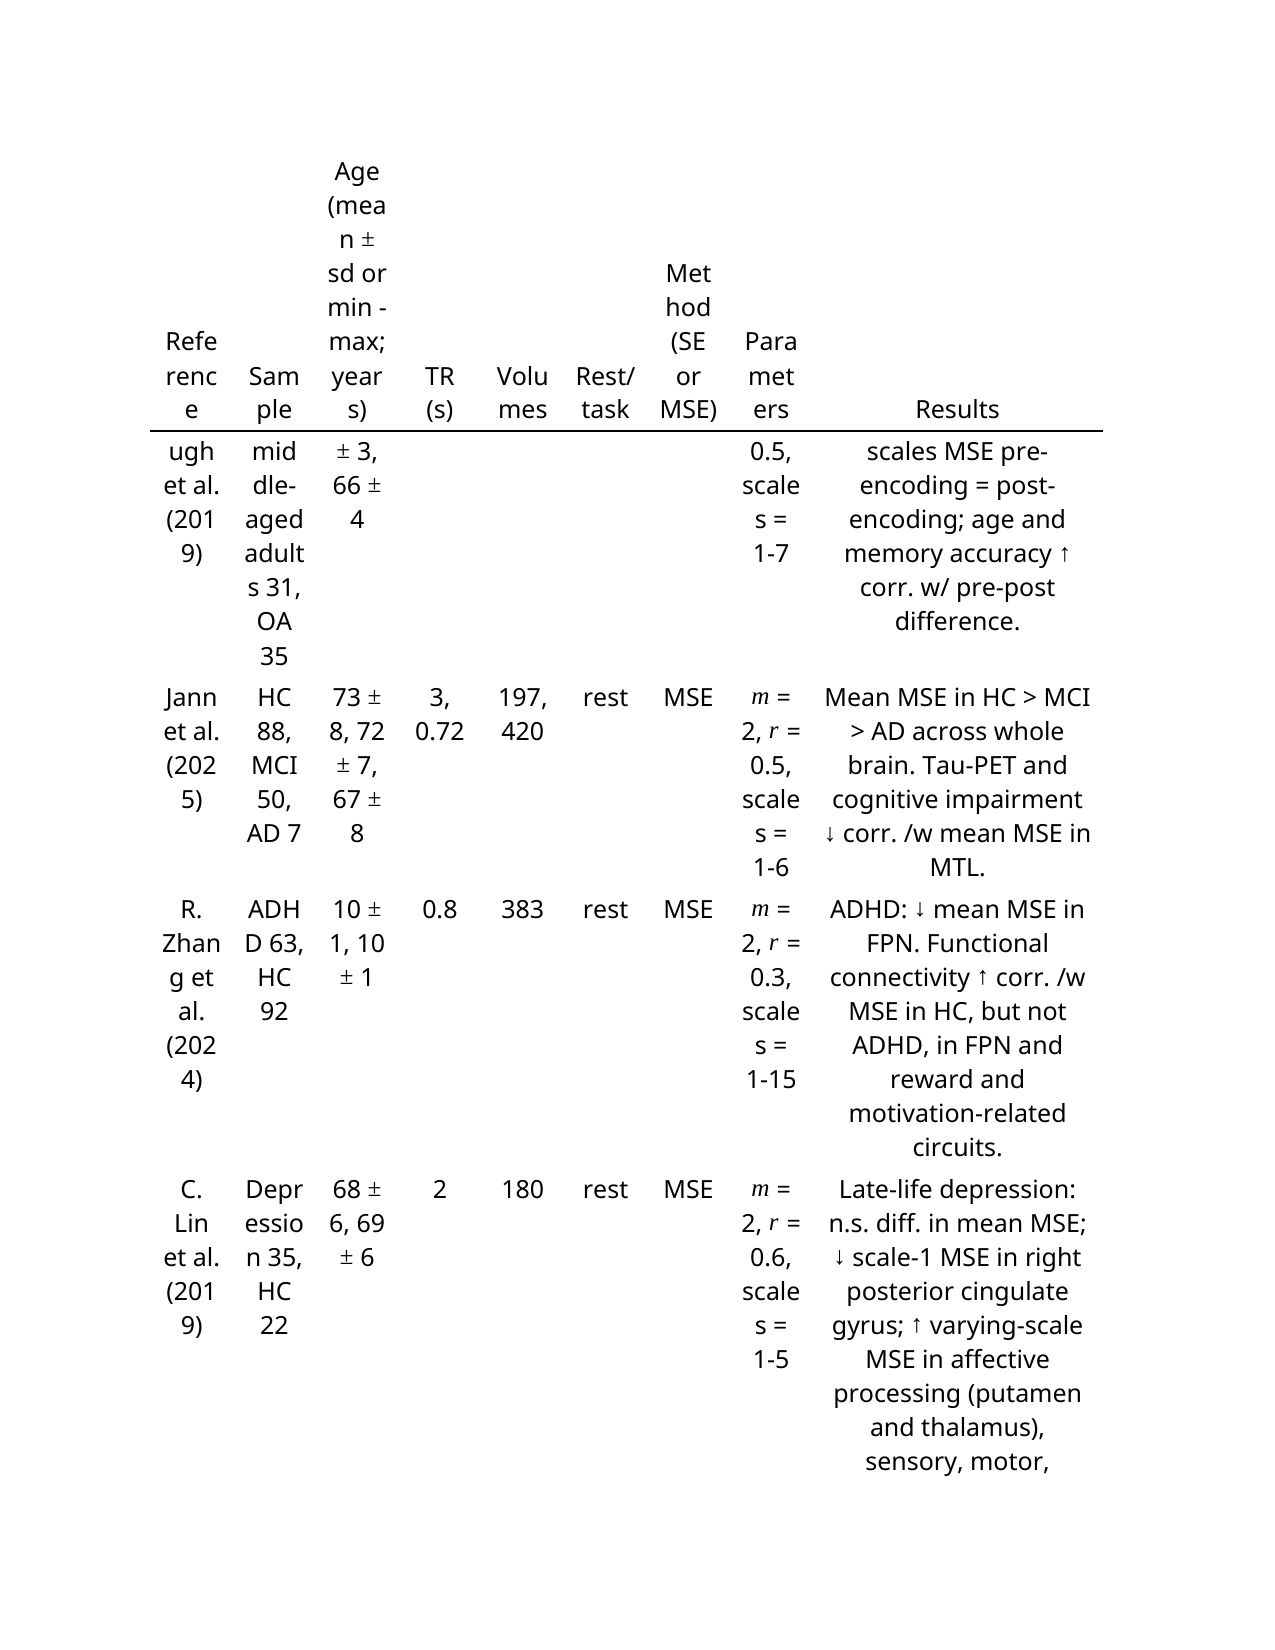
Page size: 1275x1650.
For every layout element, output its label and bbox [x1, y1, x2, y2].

table_header [139, 150, 1114, 1478]
